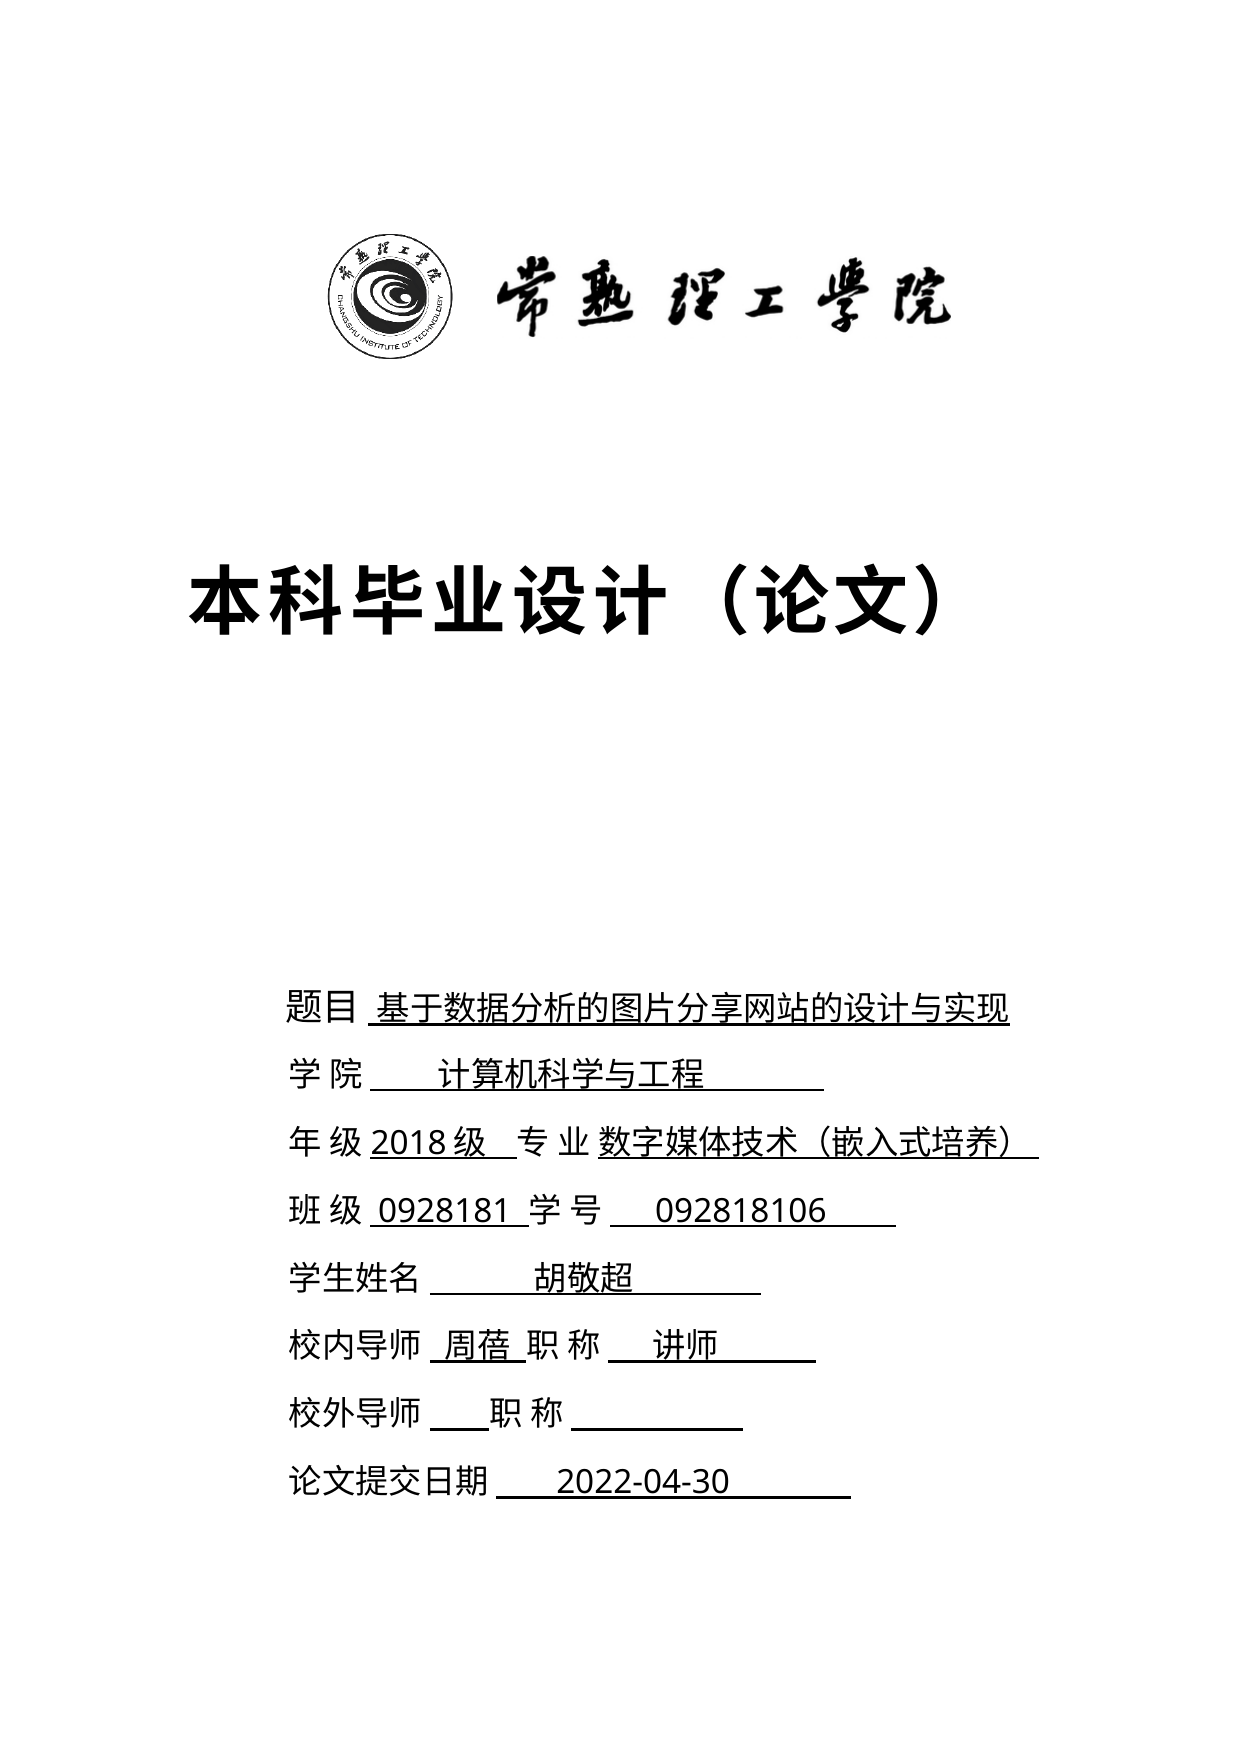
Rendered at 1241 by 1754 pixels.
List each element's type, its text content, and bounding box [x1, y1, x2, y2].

text 论文提交日期 2022-04-30 [289, 1445, 1053, 1513]
text 本科毕业设计（论文） [187, 528, 1053, 664]
text 学生姓名 胡敬超 [289, 1242, 1053, 1309]
picture [478, 243, 965, 339]
text 题目 基于数据分析的图片分享网站的设计与实现 [187, 970, 1053, 1038]
text 学 院 计算机科学与工程 [289, 1038, 1053, 1106]
text 班 级 0928181 学 号 092818106 [289, 1174, 1053, 1242]
text 校外导师 职 称 [289, 1377, 1053, 1445]
text 年 级 2018级 专 业 数字媒体技术（嵌入式培养） [289, 1106, 1053, 1174]
text 校内导师 周蓓 职 称 讲师 [289, 1309, 1053, 1377]
picture [323, 231, 457, 363]
